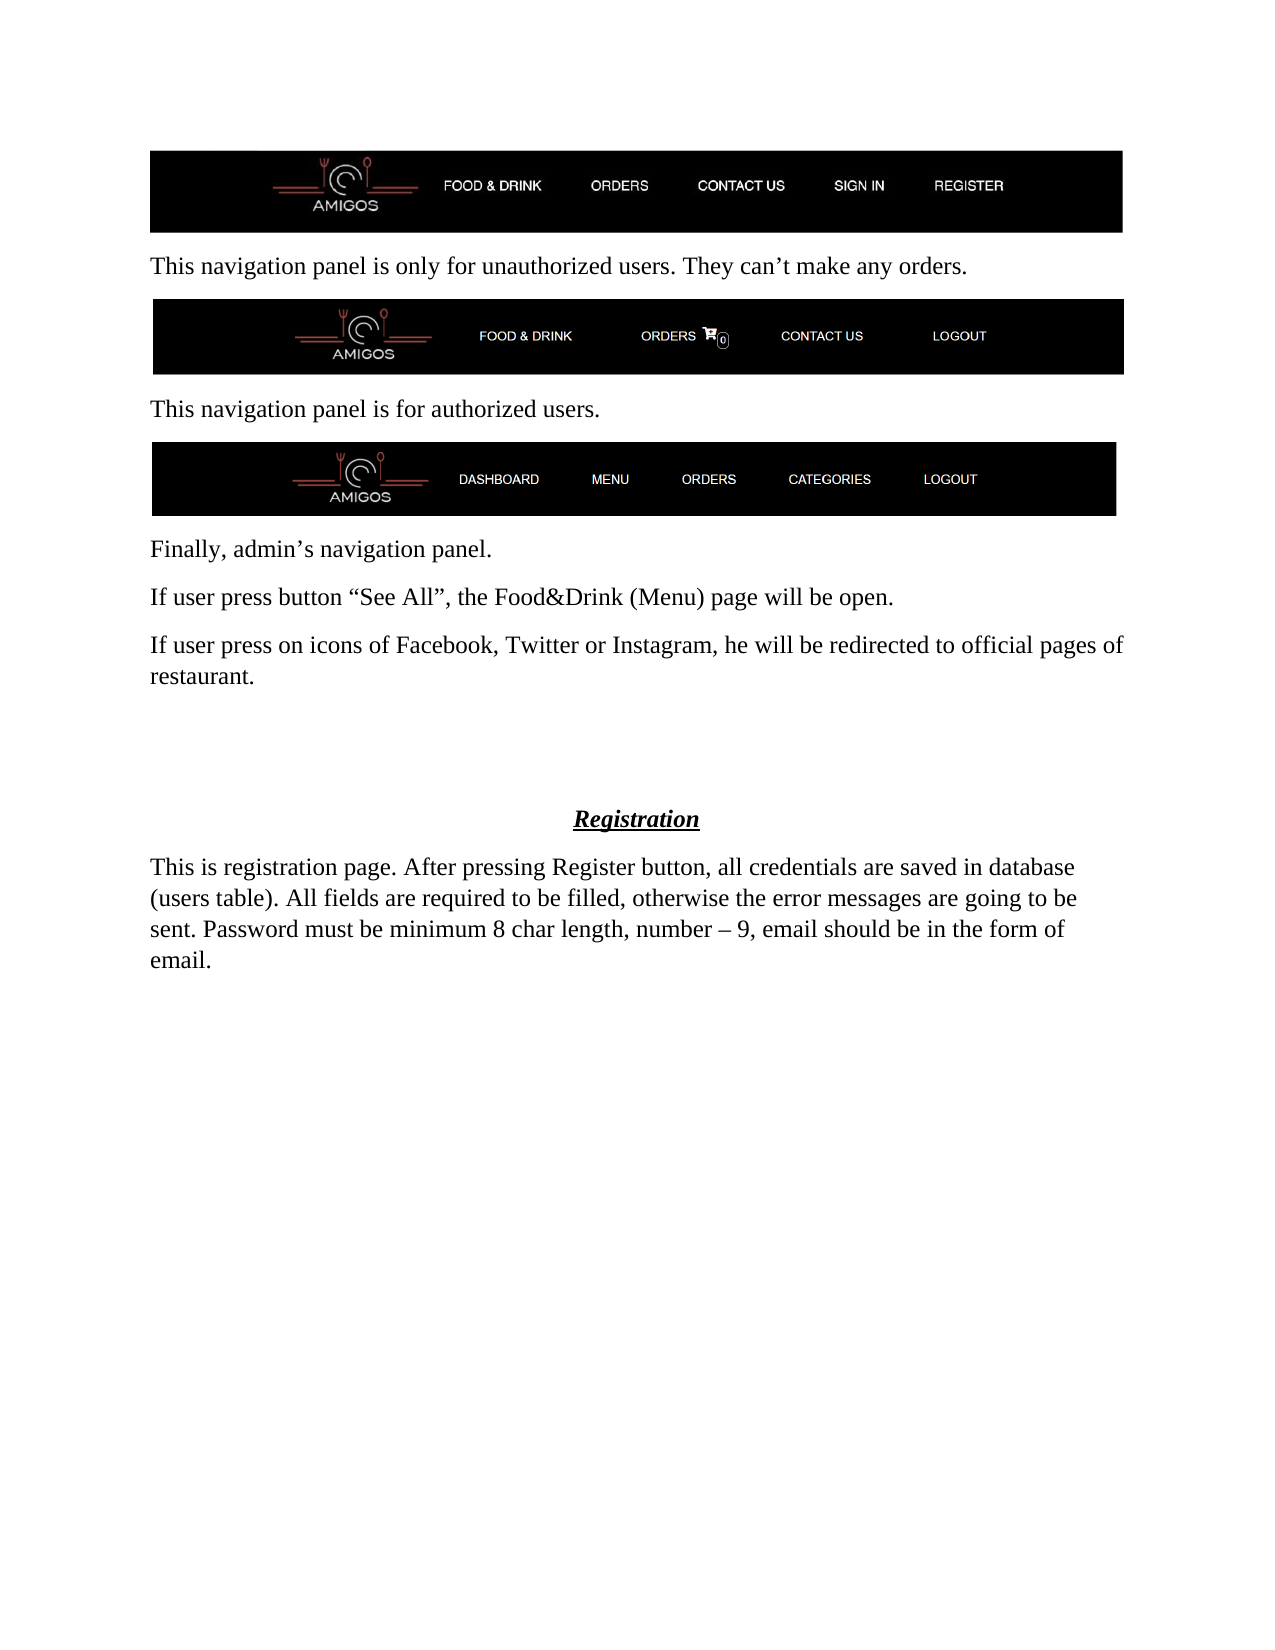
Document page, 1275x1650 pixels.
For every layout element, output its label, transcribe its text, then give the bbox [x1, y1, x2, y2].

text Finally, admin’s navigation panel. [150, 534, 1125, 563]
text This is registration page. After pressing Register button, all credentials are saved in database (users table). All fields are required to be filled, otherwise the error messages are going to be sent. Password must be minimum 8 char length, number – 9, email should be in the form of email. [150, 852, 1125, 974]
text Registration [150, 804, 1125, 833]
picture [152, 442, 1117, 516]
text If user press button “See All”, the Food&Drink (Menu) page will be open. [150, 582, 1125, 611]
picture [153, 299, 1124, 376]
text This navigation panel is only for unauthorized users. They can’t make any orders. [150, 251, 1125, 280]
text This navigation panel is for authorized users. [150, 394, 1125, 423]
picture [150, 150, 1123, 233]
text If user press on icons of Facebook, Twitter or Instagram, he will be redirected to official pages of restaurant. [150, 630, 1125, 690]
